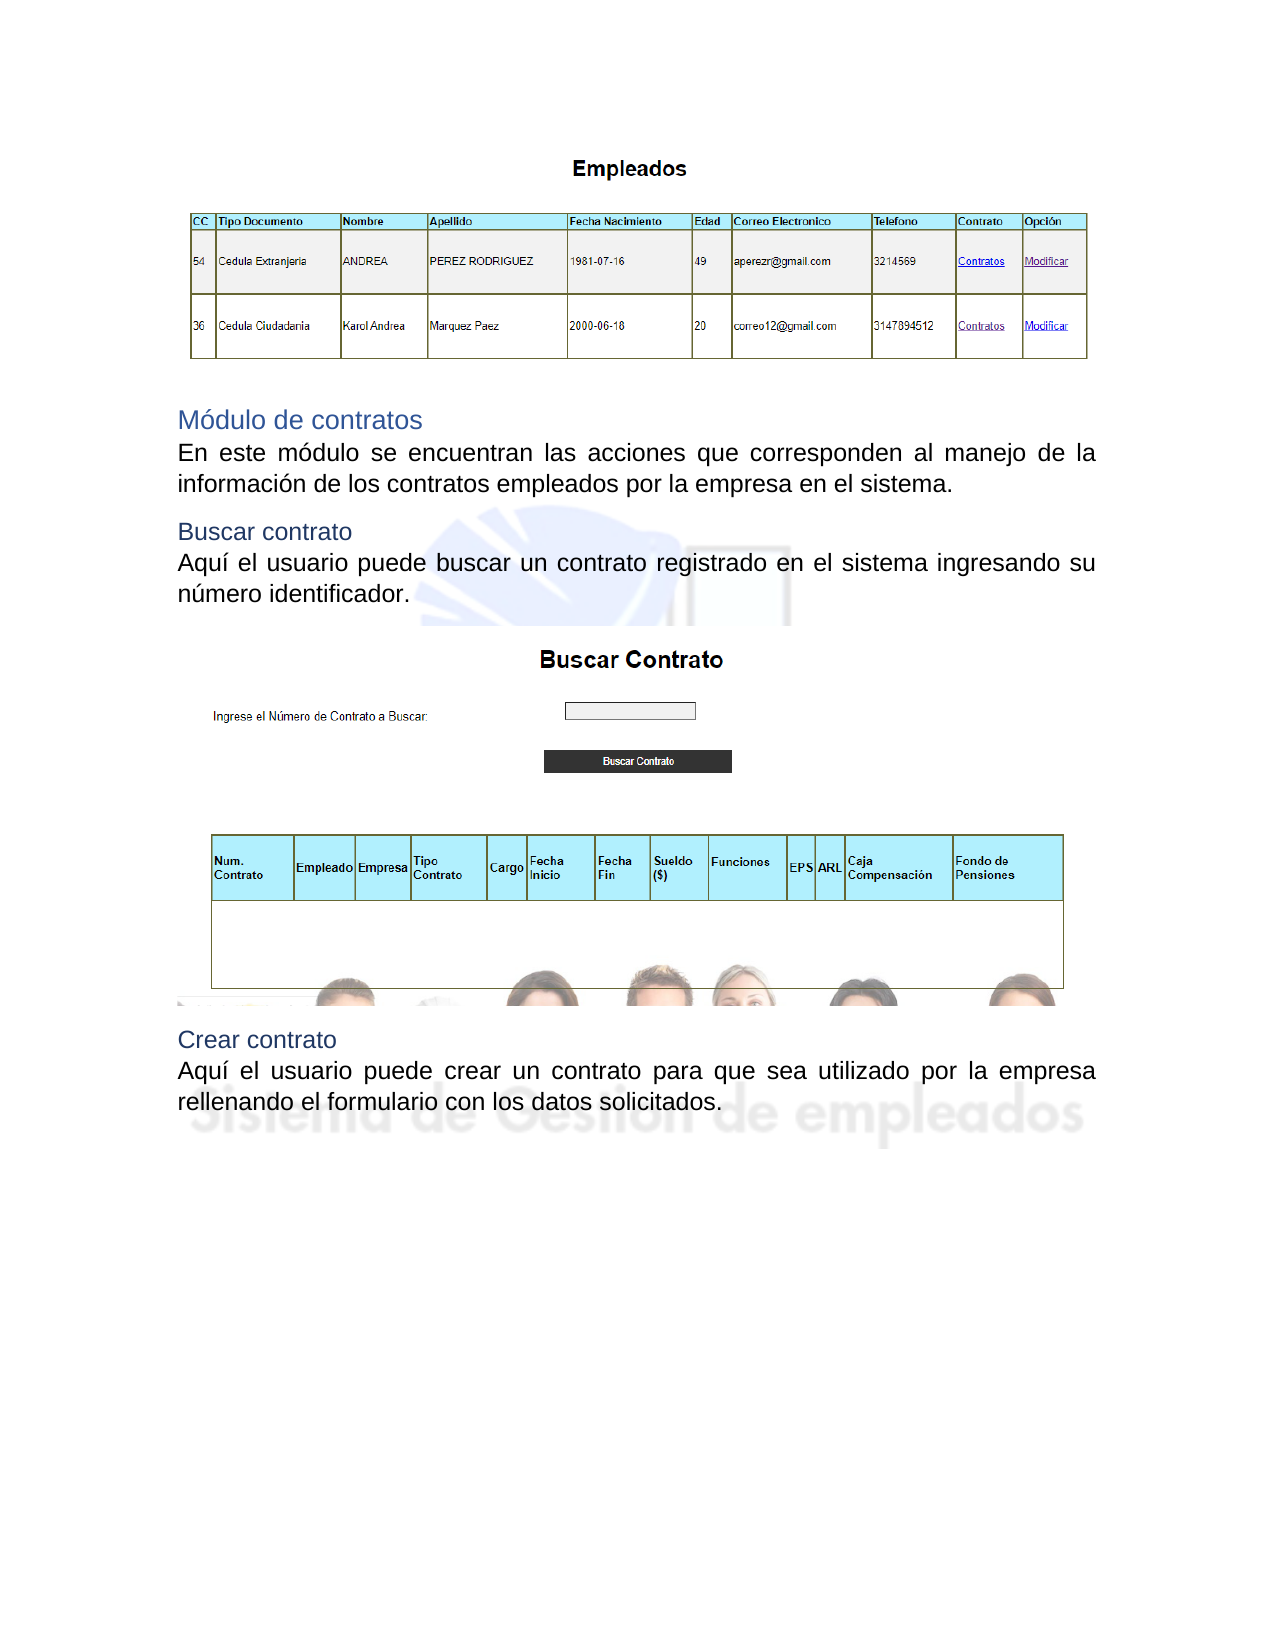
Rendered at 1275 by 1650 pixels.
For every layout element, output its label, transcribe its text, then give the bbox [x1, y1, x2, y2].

subtitle Buscar contrato [177, 517, 1098, 545]
picture [177, 626, 1098, 1006]
subtitle Crear contrato [177, 1025, 1098, 1054]
text Aquí el usuario puede buscar un contrato registrado en el sistema ingresando su número identificador. [177, 548, 1098, 607]
text Aquí el usuario puede crear un contrato para que sea utilizado por la empresa rellenando el formulario con los datos solicitados. [177, 1056, 1098, 1116]
picture [177, 147, 1098, 385]
text En este módulo se encuentran las acciones que corresponden al manejo de la información de los contratos empleados por la empresa en el sistema. [177, 438, 1098, 498]
subtitle Módulo de contratos [177, 404, 1098, 435]
